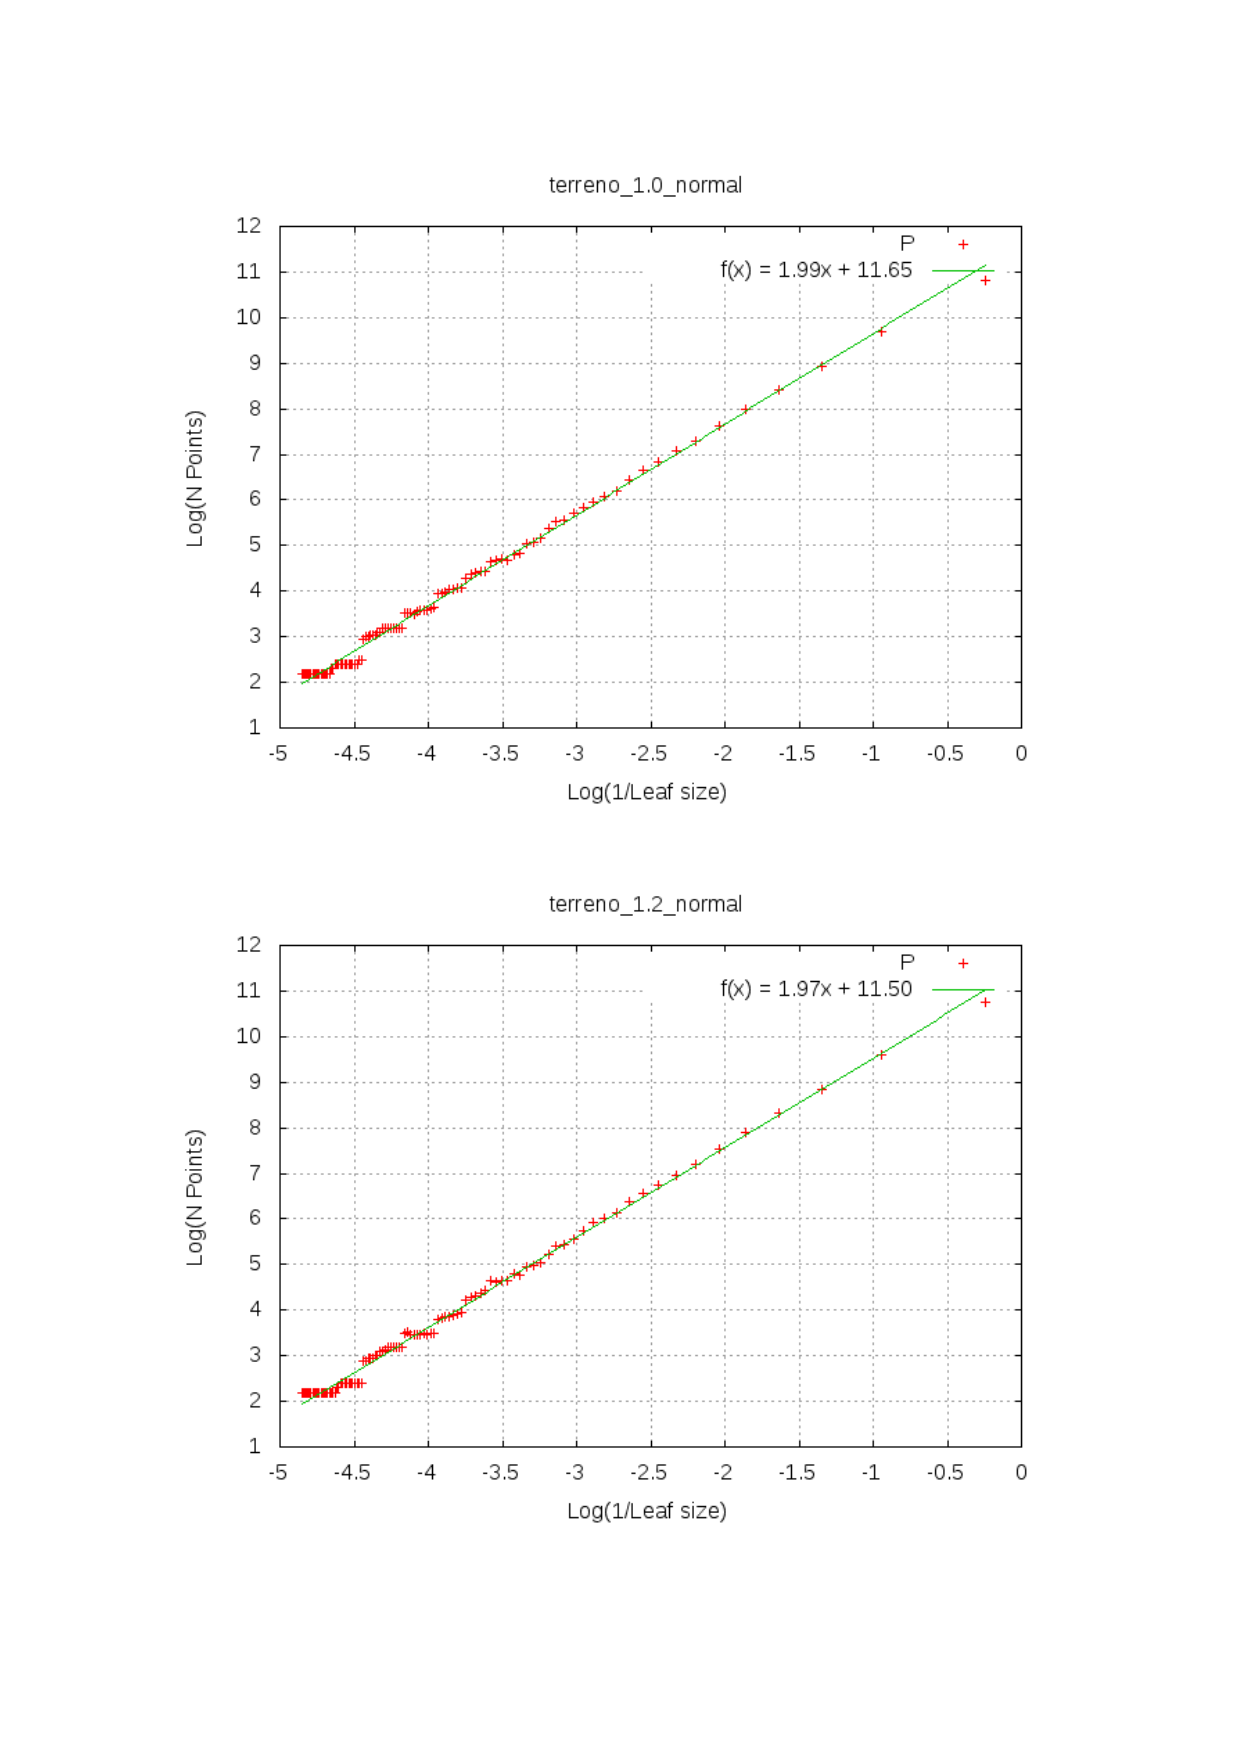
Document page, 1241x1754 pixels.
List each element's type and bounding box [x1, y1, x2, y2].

picture [177, 147, 1063, 812]
picture [177, 866, 1063, 1531]
